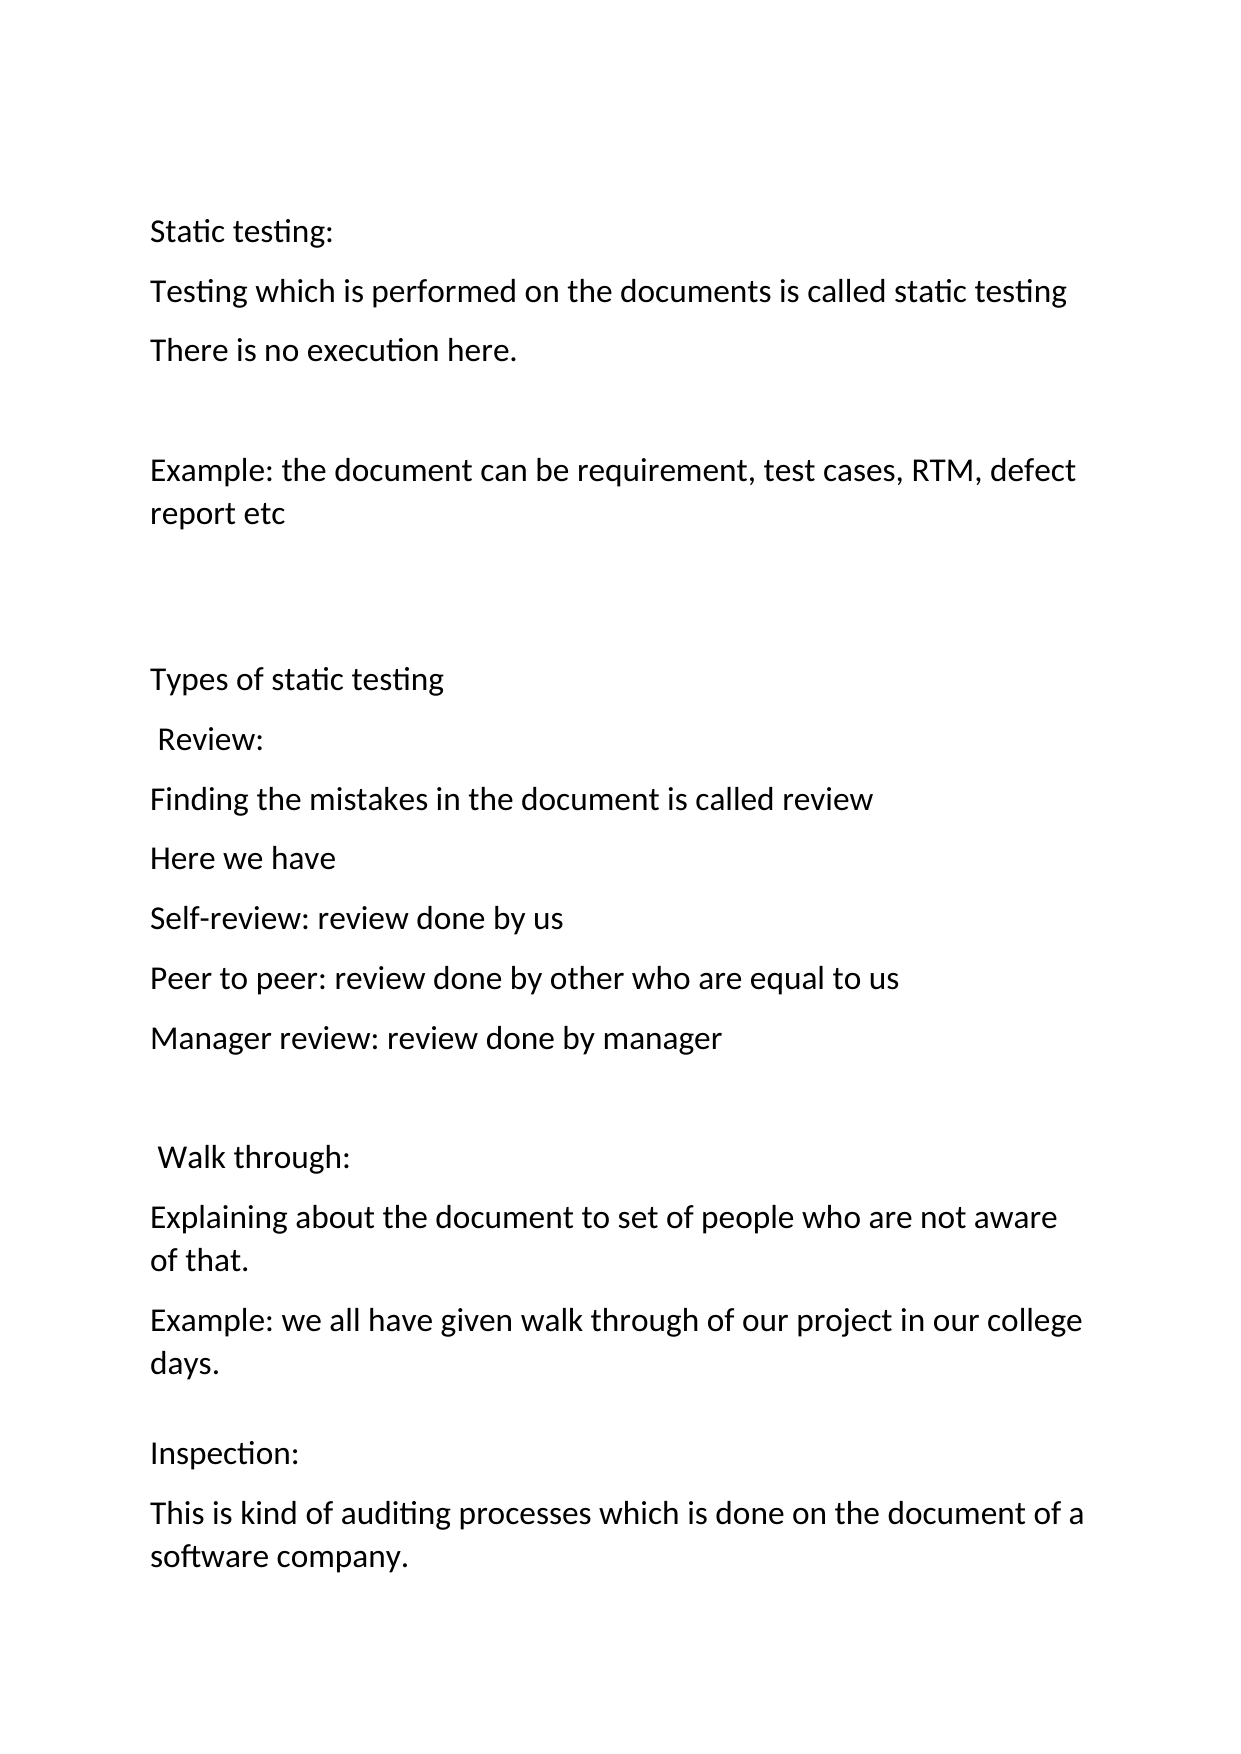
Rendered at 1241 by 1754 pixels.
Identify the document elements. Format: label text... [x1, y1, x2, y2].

text Types of static testing [150, 658, 1090, 699]
text Explaining about the document to set of people who are not aware of that. [150, 1196, 1090, 1280]
text Inspection: [150, 1402, 1090, 1473]
text Here we have [150, 837, 1090, 878]
text Walk through: [150, 1136, 1090, 1177]
text Self-review: review done by us [150, 897, 1090, 938]
text Example: the document can be requirement, test cases, RTM, defect report etc [150, 449, 1090, 533]
text Review: [150, 718, 1090, 758]
text There is no execution here. [150, 329, 1090, 370]
text Peer to peer: review done by other who are equal to us [150, 957, 1090, 998]
text Example: we all have given walk through of our project in our college days. [150, 1299, 1090, 1383]
text Manager review: review done by manager [150, 1017, 1090, 1057]
text This is kind of auditing processes which is done on the document of a software company. [150, 1492, 1090, 1576]
text Testing which is performed on the documents is called static testing [150, 269, 1090, 310]
text Finding the mistakes in the document is called review [150, 778, 1090, 818]
text Static testing: [150, 210, 1090, 251]
